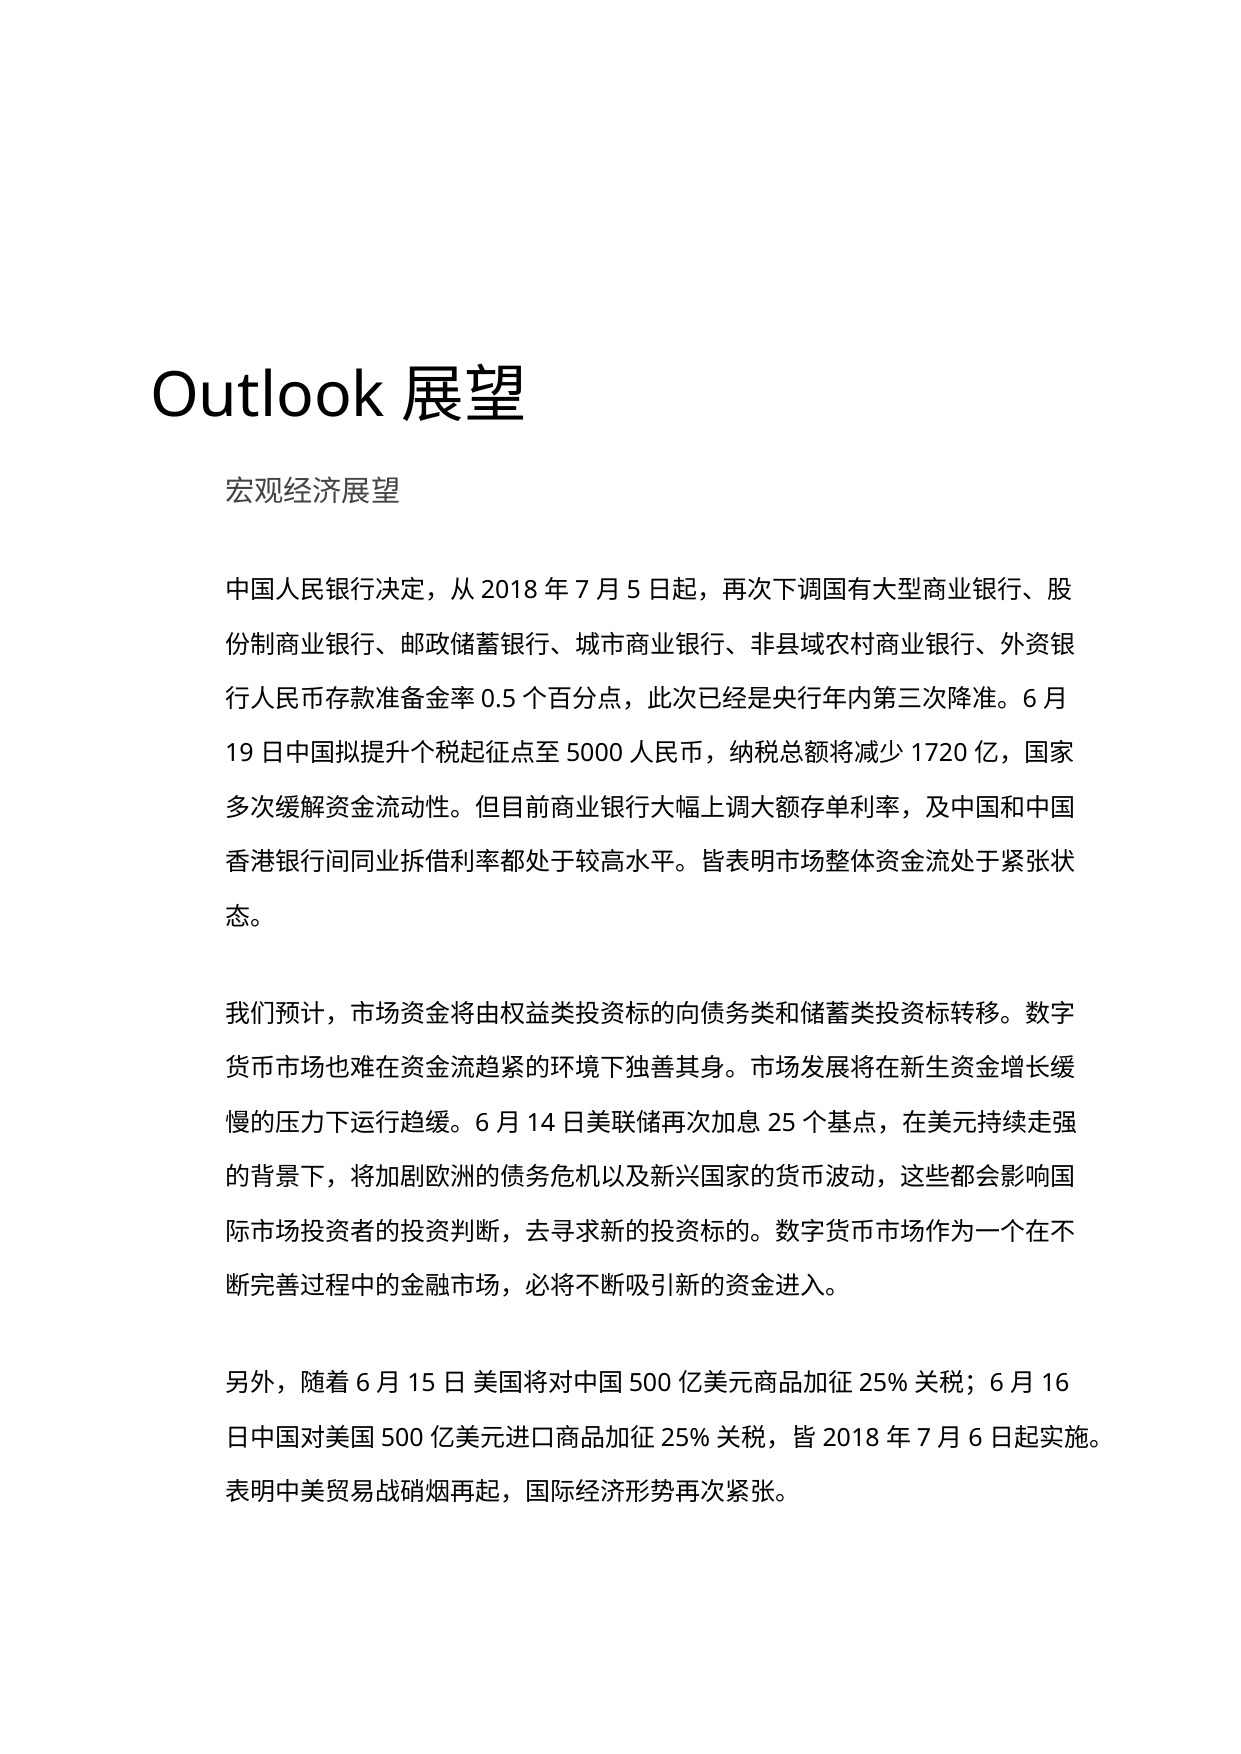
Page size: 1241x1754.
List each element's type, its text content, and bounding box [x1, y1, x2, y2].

text 我们预计，市场资金将由权益类投资标的向债务类和储蓄类投资标转移。数字货币市场也难在资金流趋紧的环境下独善其身。市场发展将在新生资金增长缓慢的压力下运行趋缓。6 月 14 日美联储再次加息 25 个基点，在美元持续走强的背景下，将加剧欧洲的债务危机以及新兴国家的货币波动，这些都会影响国际市场投资者的投资判断，去寻求新的投资标的。数字货币市场作为一个在不断完善过程中的金融市场，必将不断吸引新的资金进入。 [225, 993, 1090, 1302]
subtitle Outlook 展望 [150, 344, 1090, 434]
subtitle 宏观经济展望 [225, 468, 1090, 510]
text 中国人民银行决定，从 2018 年 7 月 5 日起，再次下调国有大型商业银行、股份制商业银行、邮政储蓄银行、城市商业银行、非县域农村商业银行、外资银行人民币存款准备金率 0.5 个百分点，此次已经是央行年内第三次降准。6 月 19 日中国拟提升个税起征点至 5000 人民币，纳税总额将减少 1720 亿，国家多次缓解资金流动性。但目前商业银行大幅上调大额存单利率，及中国和中国香港银行间同业拆借利率都处于较高水平。皆表明市场整体资金流处于紧张状态。 [225, 570, 1090, 932]
text 另外，随着 6 月 15 日 美国将对中国 500 亿美元商品加征 25% 关税；6 月 16 日中国对美国 500 亿美元进口商品加征 25% 关税，皆 2018 年 7 月 6 日起实施。表明中美贸易战硝烟再起，国际经济形势再次紧张。 [225, 1363, 1090, 1508]
